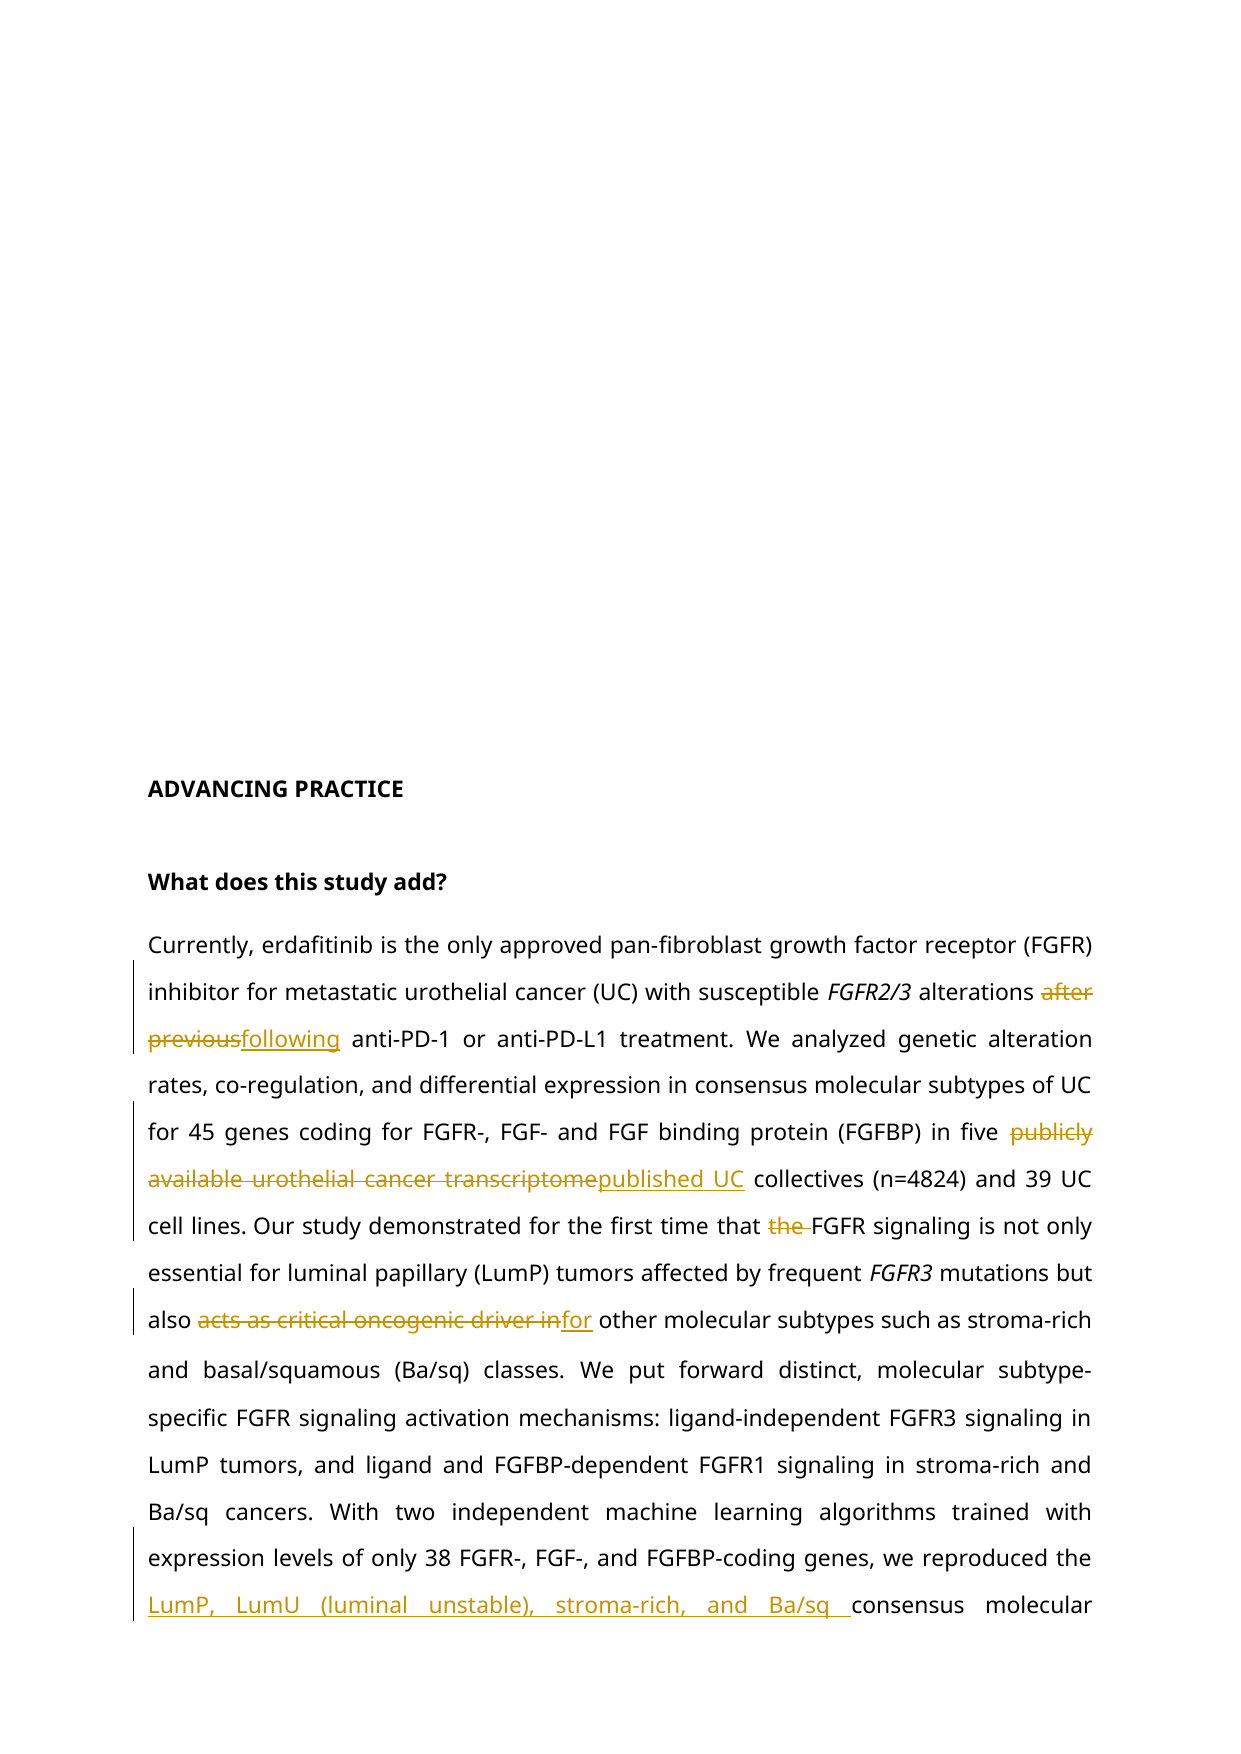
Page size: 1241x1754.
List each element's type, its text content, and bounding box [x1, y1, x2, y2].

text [148, 929, 1093, 1621]
text What does this study add? [148, 866, 1093, 898]
text ADVANCING PRACTICE [148, 773, 1093, 804]
